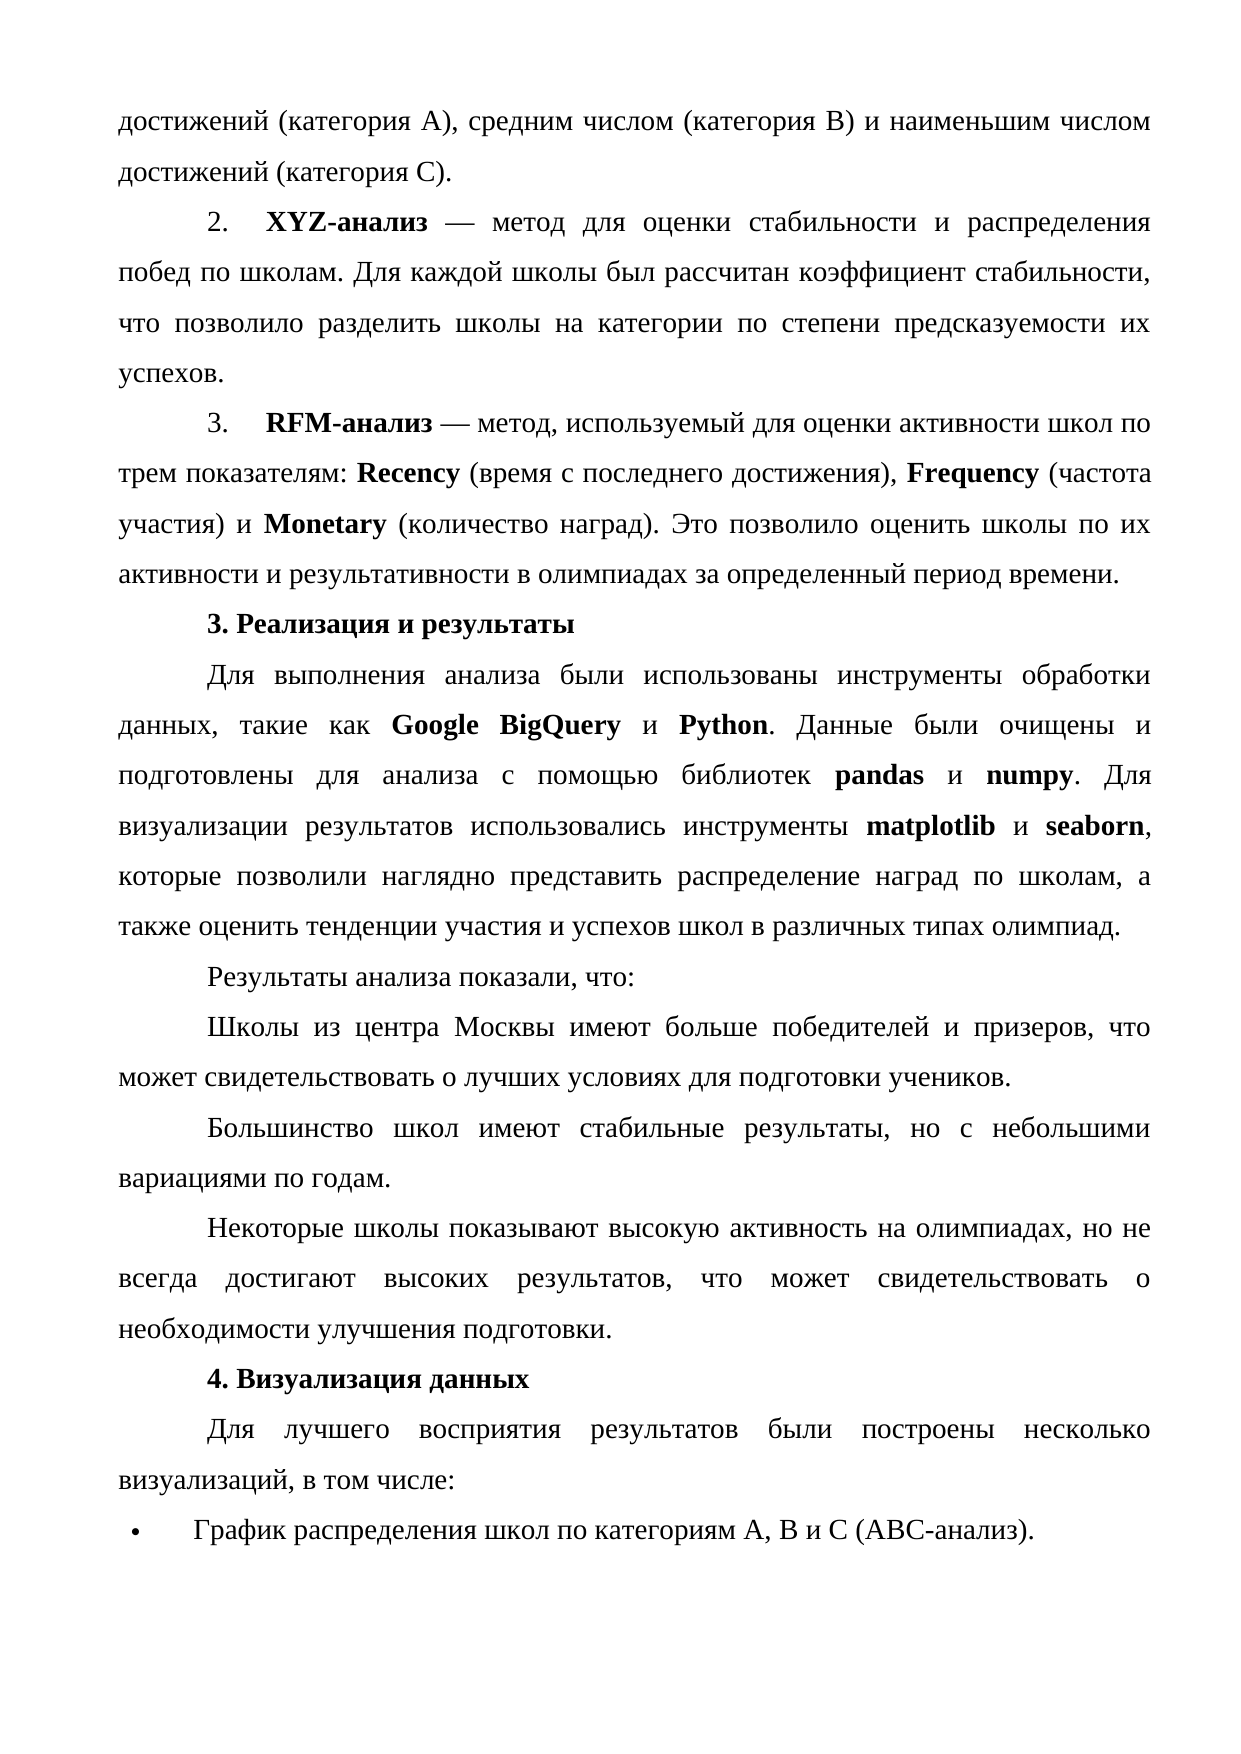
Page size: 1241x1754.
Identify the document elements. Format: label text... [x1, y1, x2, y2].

list XYZ-анализ — метод для оценки стабильности и распределения побед по школам. Для каждой школы был рассчитан коэффициент стабильности, что позволило разделить школы на категории по степени предсказуемости их успехов. [118, 204, 1152, 388]
text 3. Реализация и результаты [118, 607, 1152, 640]
text 4. Визуализация данных [118, 1361, 1152, 1395]
text Результаты анализа показали, что: [118, 959, 1152, 992]
text Школы из центра Москвы имеют больше победителей и призеров, что может свидетельствовать о лучших условиях для подготовки учеников. [118, 1009, 1152, 1093]
text Для выполнения анализа были использованы инструменты обработки данных, такие как Google BigQuery и Python. Данные были очищены и подготовлены для анализа с помощью библиотек pandas и numpy. Для визуализации результатов использовались инструменты matplotlib и seaborn, которые позволили наглядно представить распределение наград по школам, а также оценить тенденции участия и успехов школ в различных типах олимпиад. [118, 657, 1152, 942]
list График распределения школ по категориям A, B и C (ABC-анализ). [118, 1512, 1152, 1546]
text Для лучшего восприятия результатов были построены несколько визуализаций, в том числе: [118, 1412, 1152, 1495]
text Большинство школ имеют стабильные результаты, но с небольшими вариациями по годам. [118, 1110, 1152, 1193]
text Некоторые школы показывают высокую активность на олимпиадах, но не всегда достигают высоких результатов, что может свидетельствовать о необходимости улучшения подготовки. [118, 1210, 1152, 1344]
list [118, 103, 1152, 187]
list RFM-анализ — метод, используемый для оценки активности школ по трем показателям: Recency (время с последнего достижения), Frequency (частота участия) и Monetary (количество наград). Это позволило оценить школы по их активности и результативности в олимпиадах за определенный период времени. [118, 405, 1152, 590]
